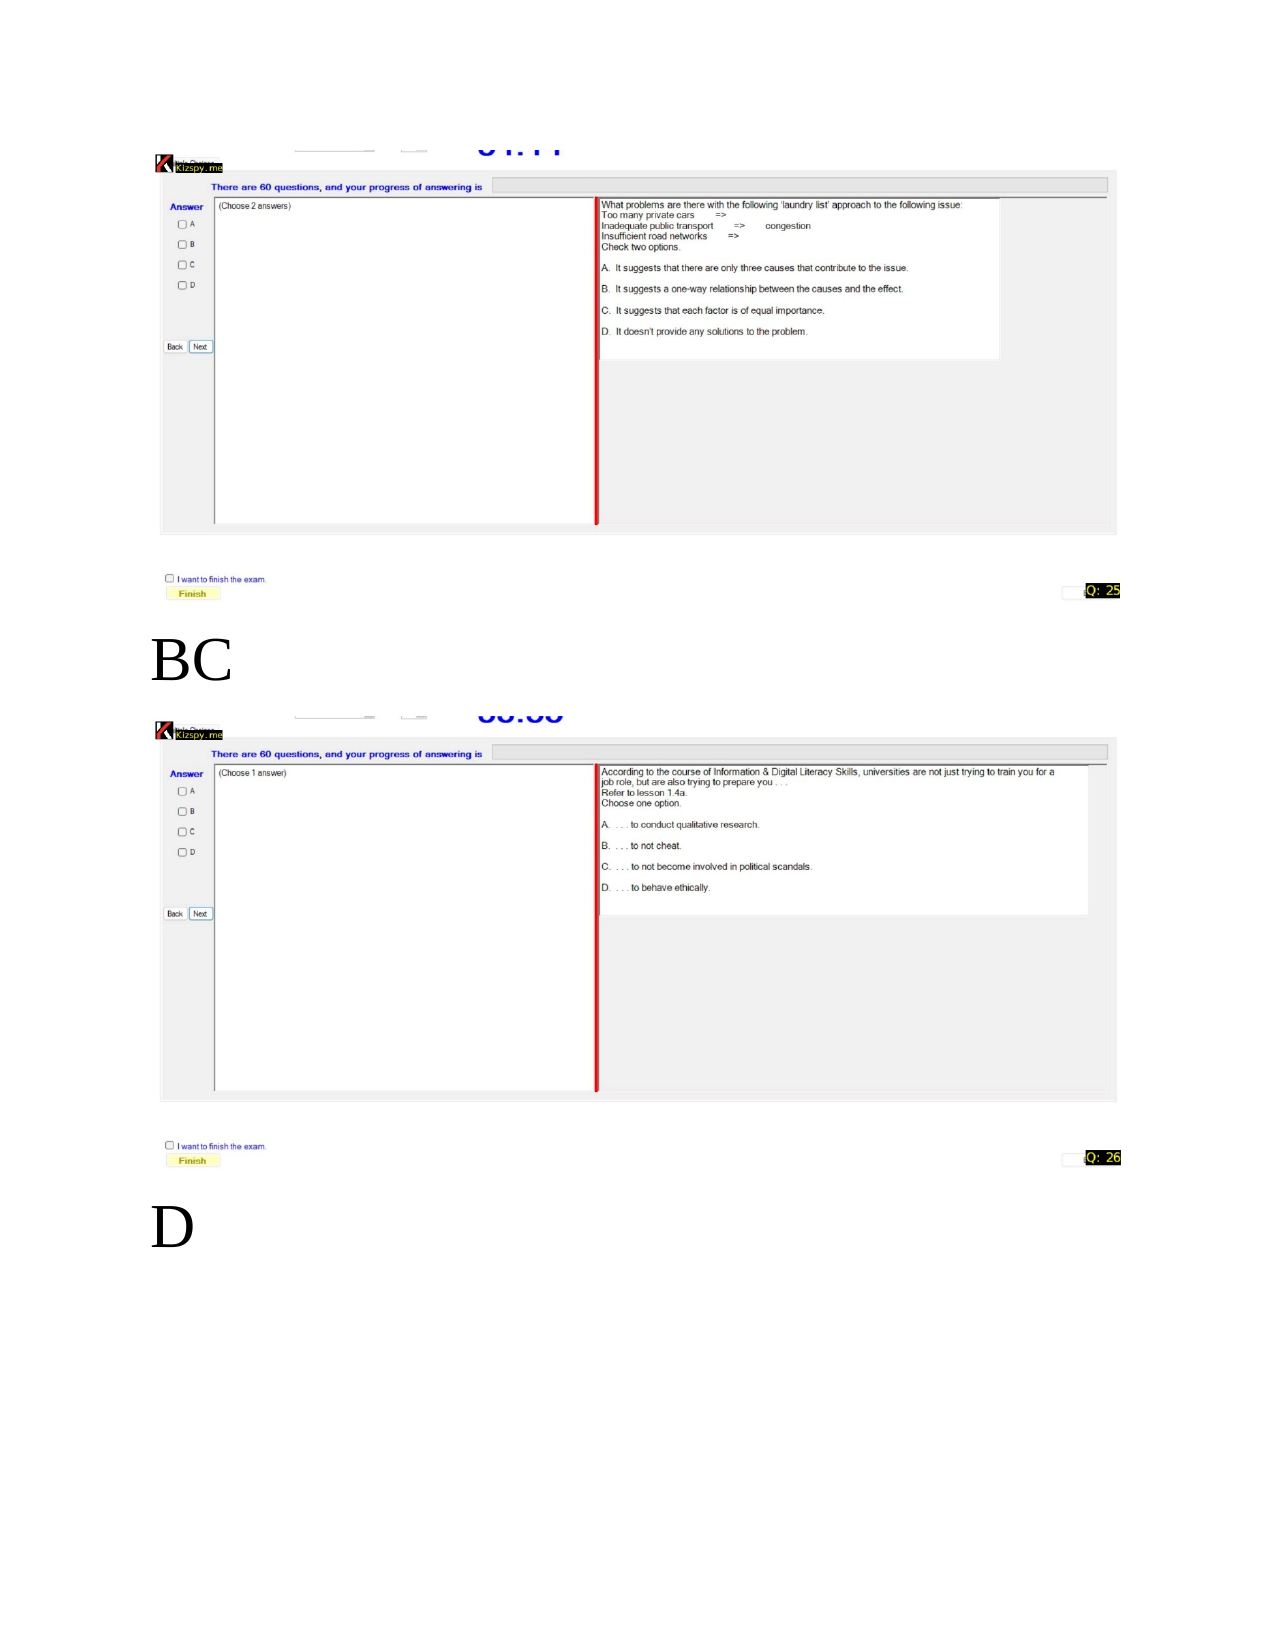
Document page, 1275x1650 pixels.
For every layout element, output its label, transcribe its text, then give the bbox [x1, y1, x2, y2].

text D [150, 1189, 1125, 1261]
text BC [150, 622, 1125, 694]
picture [150, 716, 1125, 1170]
picture [150, 150, 1125, 603]
